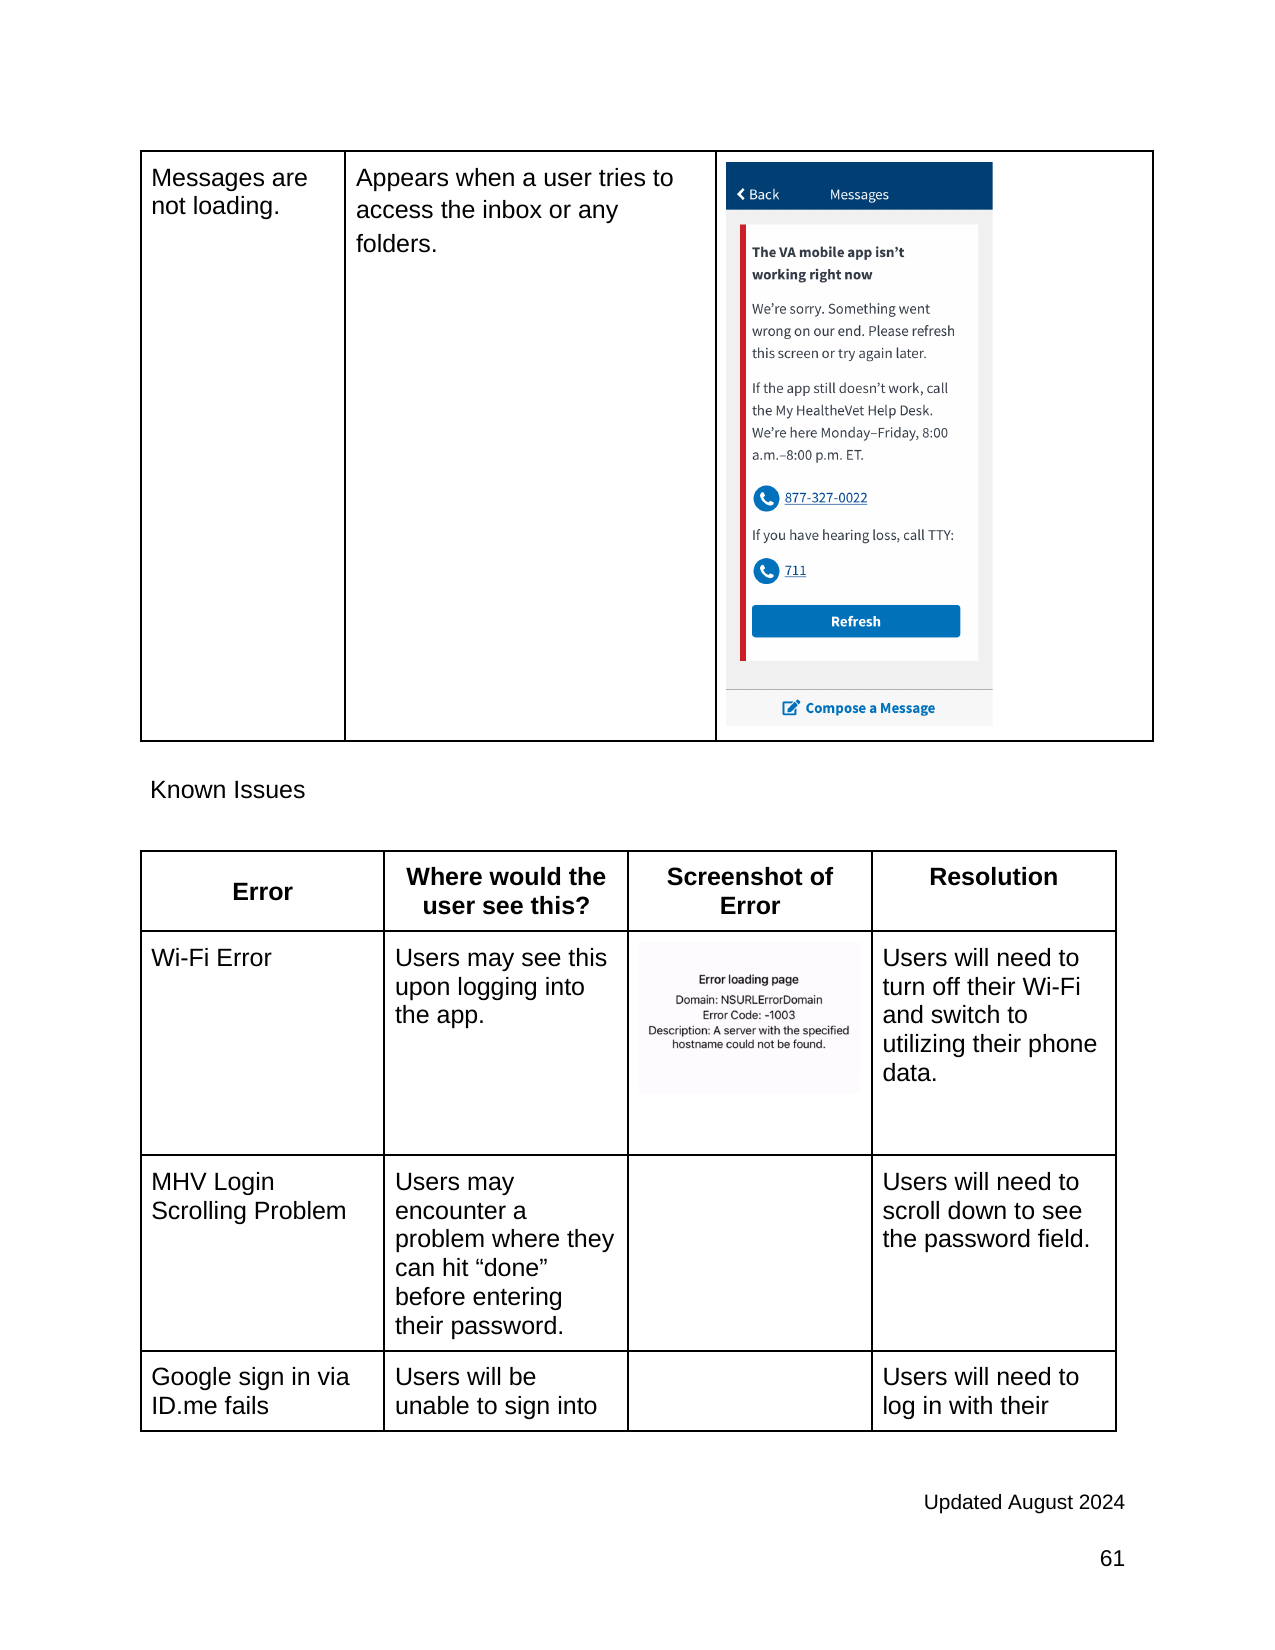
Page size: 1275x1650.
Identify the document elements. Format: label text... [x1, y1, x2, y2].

picture [726, 162, 993, 726]
table_cell Users will need to turn off their Wi-Fi and switch to utilizing their phone data. [873, 932, 1115, 1154]
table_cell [385, 1352, 627, 1430]
table_cell [629, 1352, 871, 1430]
table_cell Users may see this upon logging into the app. [385, 932, 627, 1154]
table_cell Users may encounter a problem where they can hit “done” before entering their password. [385, 1156, 627, 1350]
picture [638, 942, 861, 1093]
table_cell Wi-Fi Error [142, 932, 383, 1154]
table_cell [873, 1352, 1115, 1430]
table_header Screenshot of Error [629, 852, 871, 930]
table_cell [717, 152, 1152, 740]
table_cell [629, 932, 871, 1154]
subtitle Known Issues [150, 775, 1125, 804]
table_cell [629, 1156, 871, 1350]
table_cell Messages are not loading. [142, 152, 344, 740]
table_header Where would the user see this? [385, 852, 627, 930]
table_cell Users will need to scroll down to see the password field. [873, 1156, 1115, 1350]
table_cell Appears when a user tries to access the inbox or any folders. [346, 152, 715, 740]
table_cell MHV Login Scrolling Problem [142, 1156, 383, 1350]
table_header Resolution [873, 852, 1115, 930]
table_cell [142, 1352, 383, 1430]
table_header Error [142, 852, 383, 930]
